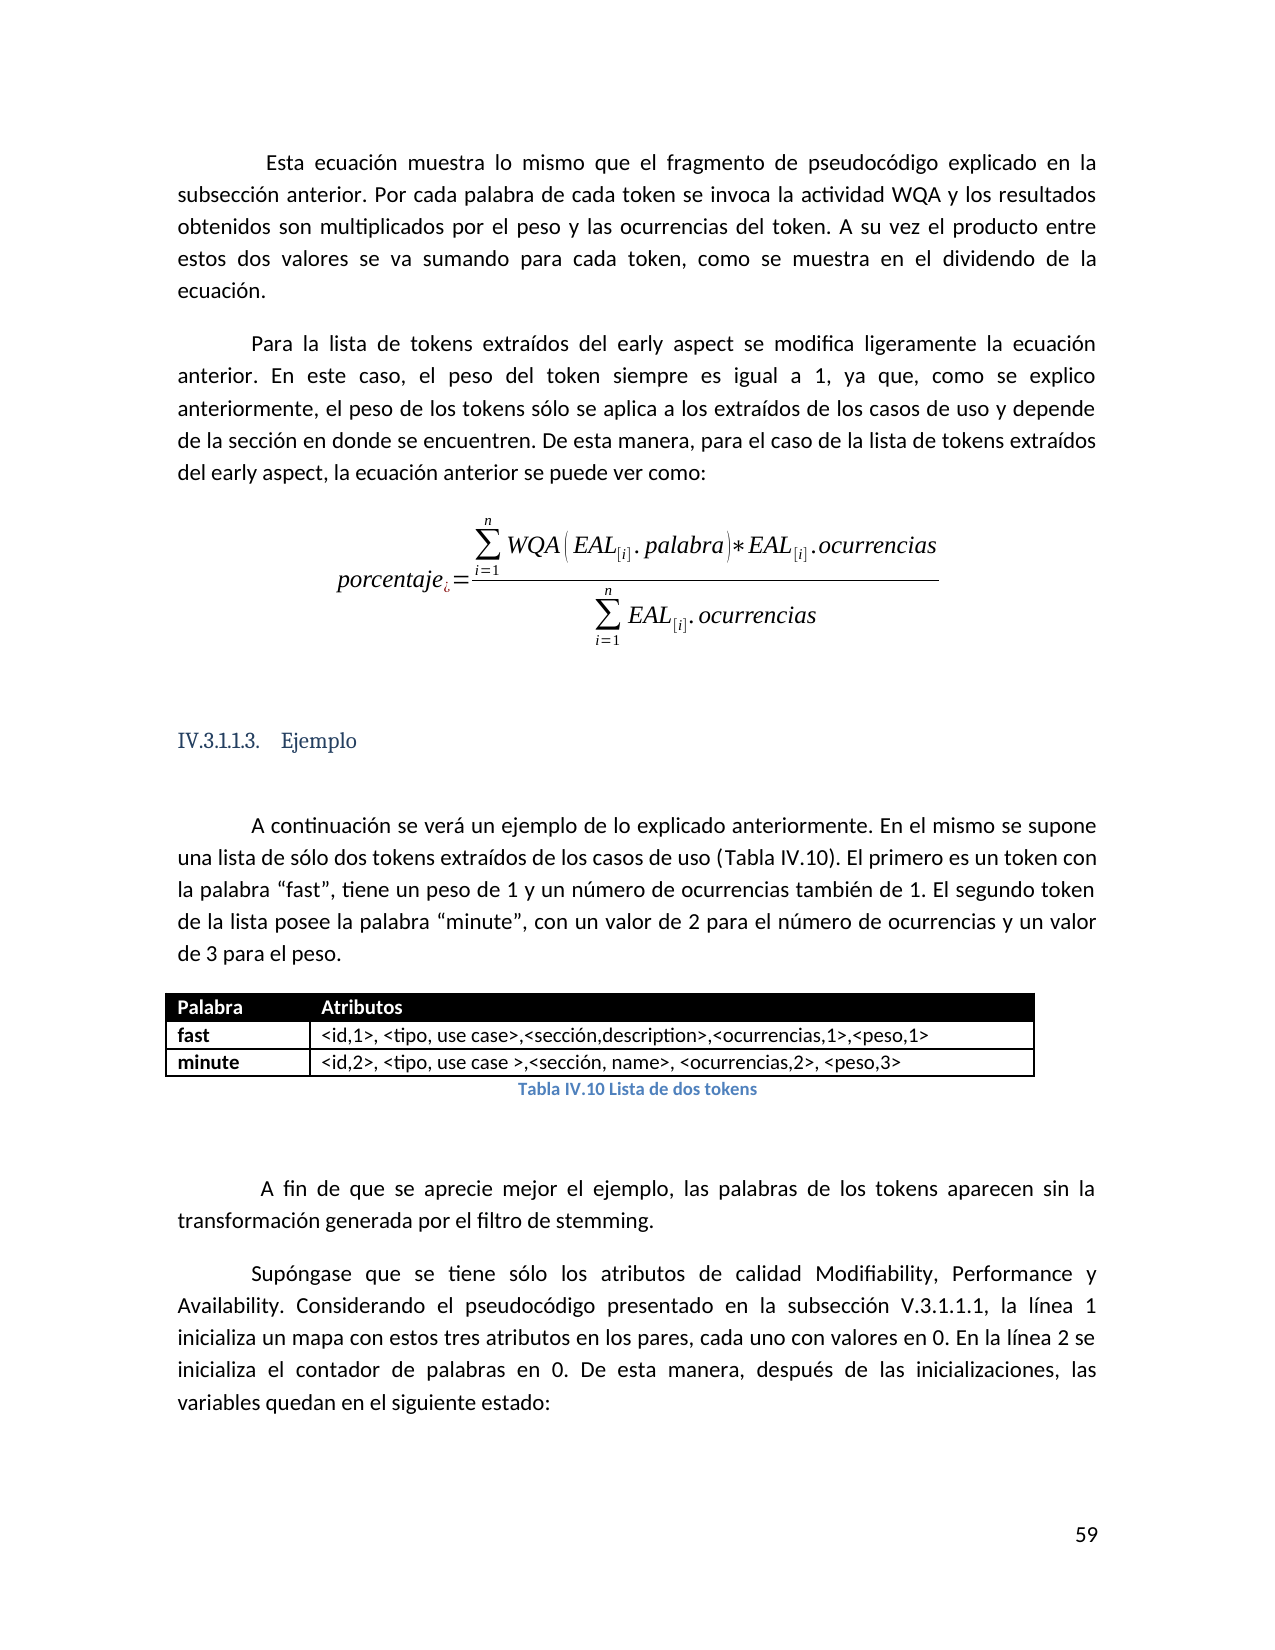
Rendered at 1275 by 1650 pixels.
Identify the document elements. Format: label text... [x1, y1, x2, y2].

table_cell fast [167, 1022, 309, 1047]
table_cell <id,1>, <tipo, use case>,<sección,description>,<ocurrencias,1>,<peso,1> [311, 1022, 1033, 1047]
table_cell <id,2>, <tipo, use case >,<sección, name>, <ocurrencias,2>, <peso,3> [311, 1050, 1033, 1075]
text Para la lista de tokens extraídos del early aspect se modifica ligeramente la ecuación anterior. En este caso, el peso del token siempre es igual a 1, ya que, como se explico anteriormente, el peso de los tokens sólo se aplica a los extraídos de los casos de uso y depende de la sección en donde se encuentren. De esta manera, para el caso de la lista de tokens extraídos del early aspect, la ecuación anterior se puede ver como: [177, 329, 1098, 486]
subtitle Ejemplo [177, 727, 1098, 754]
table_header Atributos [311, 995, 1033, 1020]
table_header Palabra [167, 995, 309, 1020]
text Esta ecuación muestra lo mismo que el fragmento de pseudocódigo explicado en la subsección anterior. Por cada palabra de cada token se invoca la actividad WQA y los resultados obtenidos son multiplicados por el peso y las ocurrencias del token. A su vez el producto entre estos dos valores se va sumando para cada token, como se muestra en el dividendo de la ecuación. [177, 148, 1098, 304]
text A fin de que se aprecie mejor el ejemplo, las palabras de los tokens aparecen sin la transformación generada por el filtro de stemming. [177, 1174, 1098, 1234]
text A continuación se verá un ejemplo de lo explicado anteriormente. En el mismo se supone una lista de sólo dos tokens extraídos de los casos de uso (Tabla IV.10). El primero es un token con la palabra “fast”, tiene un peso de 1 y un número de ocurrencias también de 1. El segundo token de la lista posee la palabra “minute”, con un valor de 2 para el número de ocurrencias y un valor de 3 para el peso. [177, 811, 1098, 967]
table_cell minute [167, 1050, 309, 1075]
text Supóngase que se tiene sólo los atributos de calidad Modifiability, Performance y Availability. Considerando el pseudocódigo presentado en la subsección V.3.1.1.1, la línea 1 inicializa un mapa con estos tres atributos en los pares, cada uno con valores en 0. En la línea 2 se inicializa el contador de palabras en 0. De esta manera, después de las inicializaciones, las variables quedan en el siguiente estado: [177, 1259, 1098, 1416]
